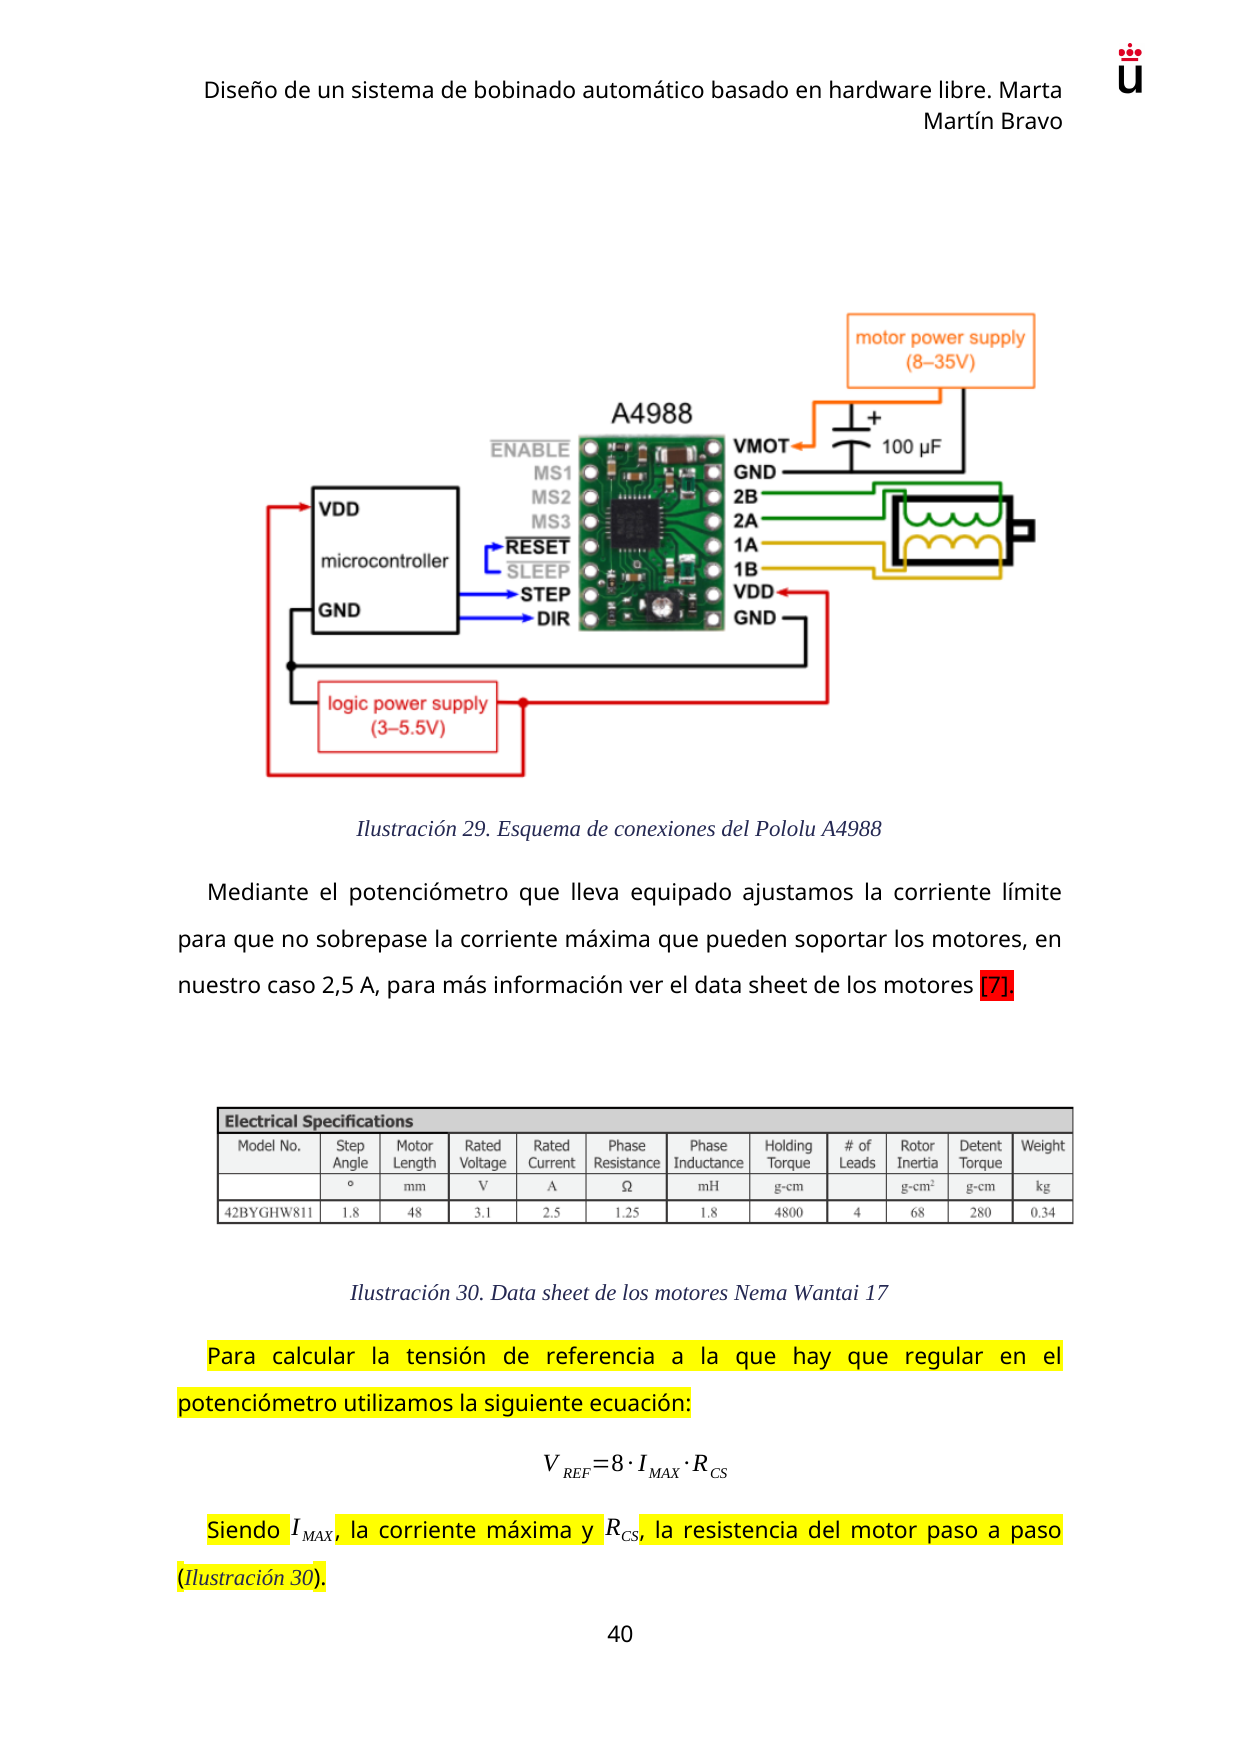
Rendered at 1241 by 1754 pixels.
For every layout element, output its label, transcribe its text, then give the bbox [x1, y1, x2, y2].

picture [206, 1096, 1093, 1247]
text Siendo , la corriente máxima y , la resistencia del motor paso a paso (Ilustración 31). [177, 1514, 1063, 1592]
picture [206, 294, 1093, 784]
text Ilustración 30. Data sheet de los motores Nema Wantai 17 [177, 1279, 1063, 1306]
text Mediante el potenciómetro que lleva equipado ajustamos la corriente límite para que no sobrepase la corriente máxima que pueden soportar los motores, en nuestro caso 2,5 A, para más información ver el data sheet de los motores [7]. [177, 876, 1063, 1001]
text Ilustración 29. Esquema de conexiones del Pololu A4988 [177, 815, 1063, 842]
picture [1118, 43, 1146, 95]
text Para calcular la tensión de referencia a la que hay que regular en el potenciómetro utilizamos la siguiente ecuación: [177, 1340, 1063, 1418]
